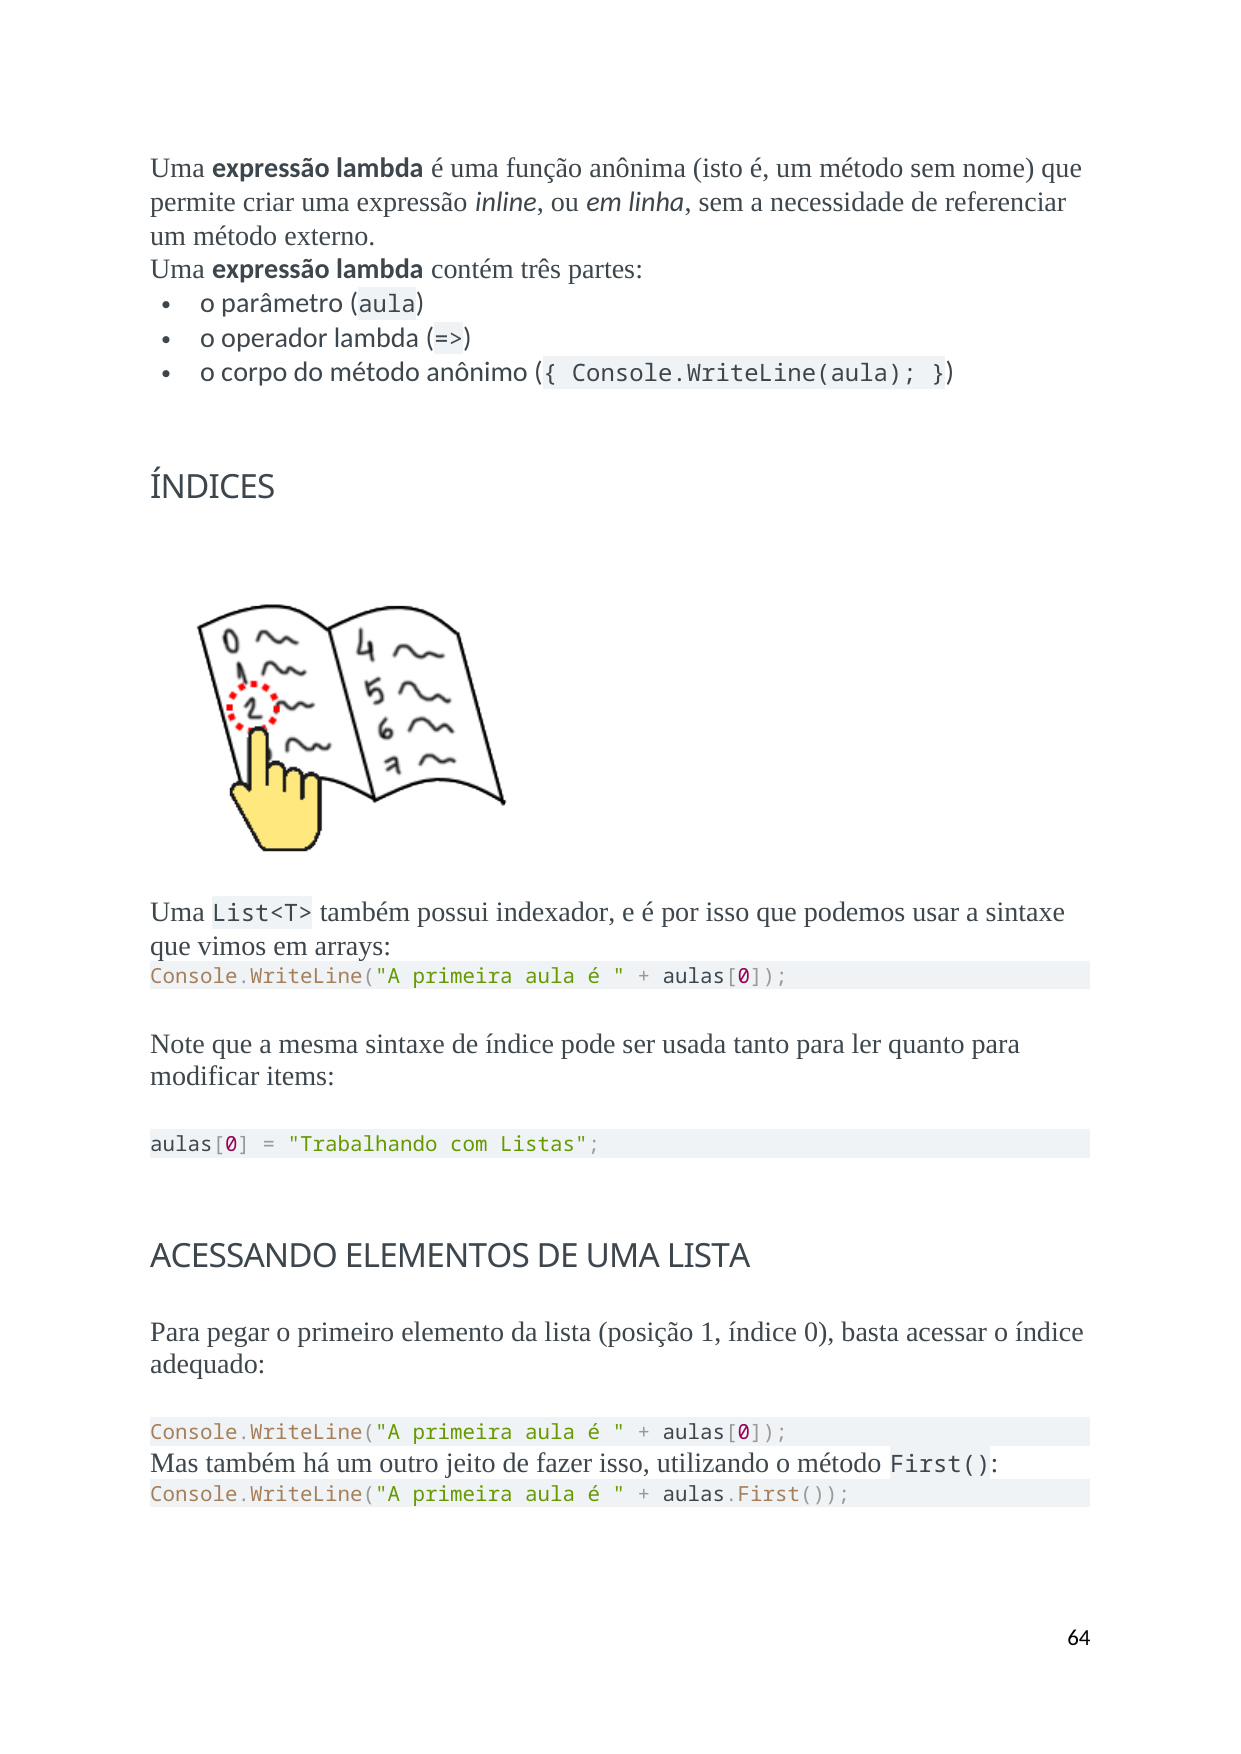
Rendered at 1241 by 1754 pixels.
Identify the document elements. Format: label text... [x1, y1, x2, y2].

text Uma expressão lambda é uma função anônima (isto é, um método sem nome) que permite criar uma expressão inline, ou em linha, sem a necessidade de referenciar um método externo. [150, 150, 1090, 251]
picture [150, 545, 620, 858]
text Note que a mesma sintaxe de índice pode ser usada tanto para ler quanto para modificar items: [150, 1027, 1090, 1092]
text Uma List<T> também possui indexador, e é por isso que podemos usar a sintaxe que vimos em arrays: [150, 895, 1090, 961]
text aulas[0] = "Trabalhando com Listas"; [150, 1129, 1090, 1158]
text Mas também há um outro jeito de fazer isso, utilizando o método First(): [150, 1446, 890, 1479]
list o corpo do método anônimo ({ Console.WriteLine(aula); }) [162, 354, 1090, 389]
text Console.WriteLine("A primeira aula é " + aulas.First()); [150, 1479, 1090, 1507]
text Console.WriteLine("A primeira aula é " + aulas[0]); [150, 1417, 1090, 1446]
list o operador lambda (=>) [162, 320, 1090, 354]
subtitle Índices [150, 459, 1090, 508]
subtitle Acessando elementos de uma lista [150, 1228, 1090, 1277]
text Para pegar o primeiro elemento da lista (posição 1, índice 0), basta acessar o índice adequado: [150, 1315, 1090, 1380]
text Console.WriteLine("A primeira aula é " + aulas[0]); [150, 961, 1090, 989]
text Uma expressão lambda contém três partes: [150, 251, 1090, 286]
list o parâmetro (aula) [162, 286, 1090, 320]
